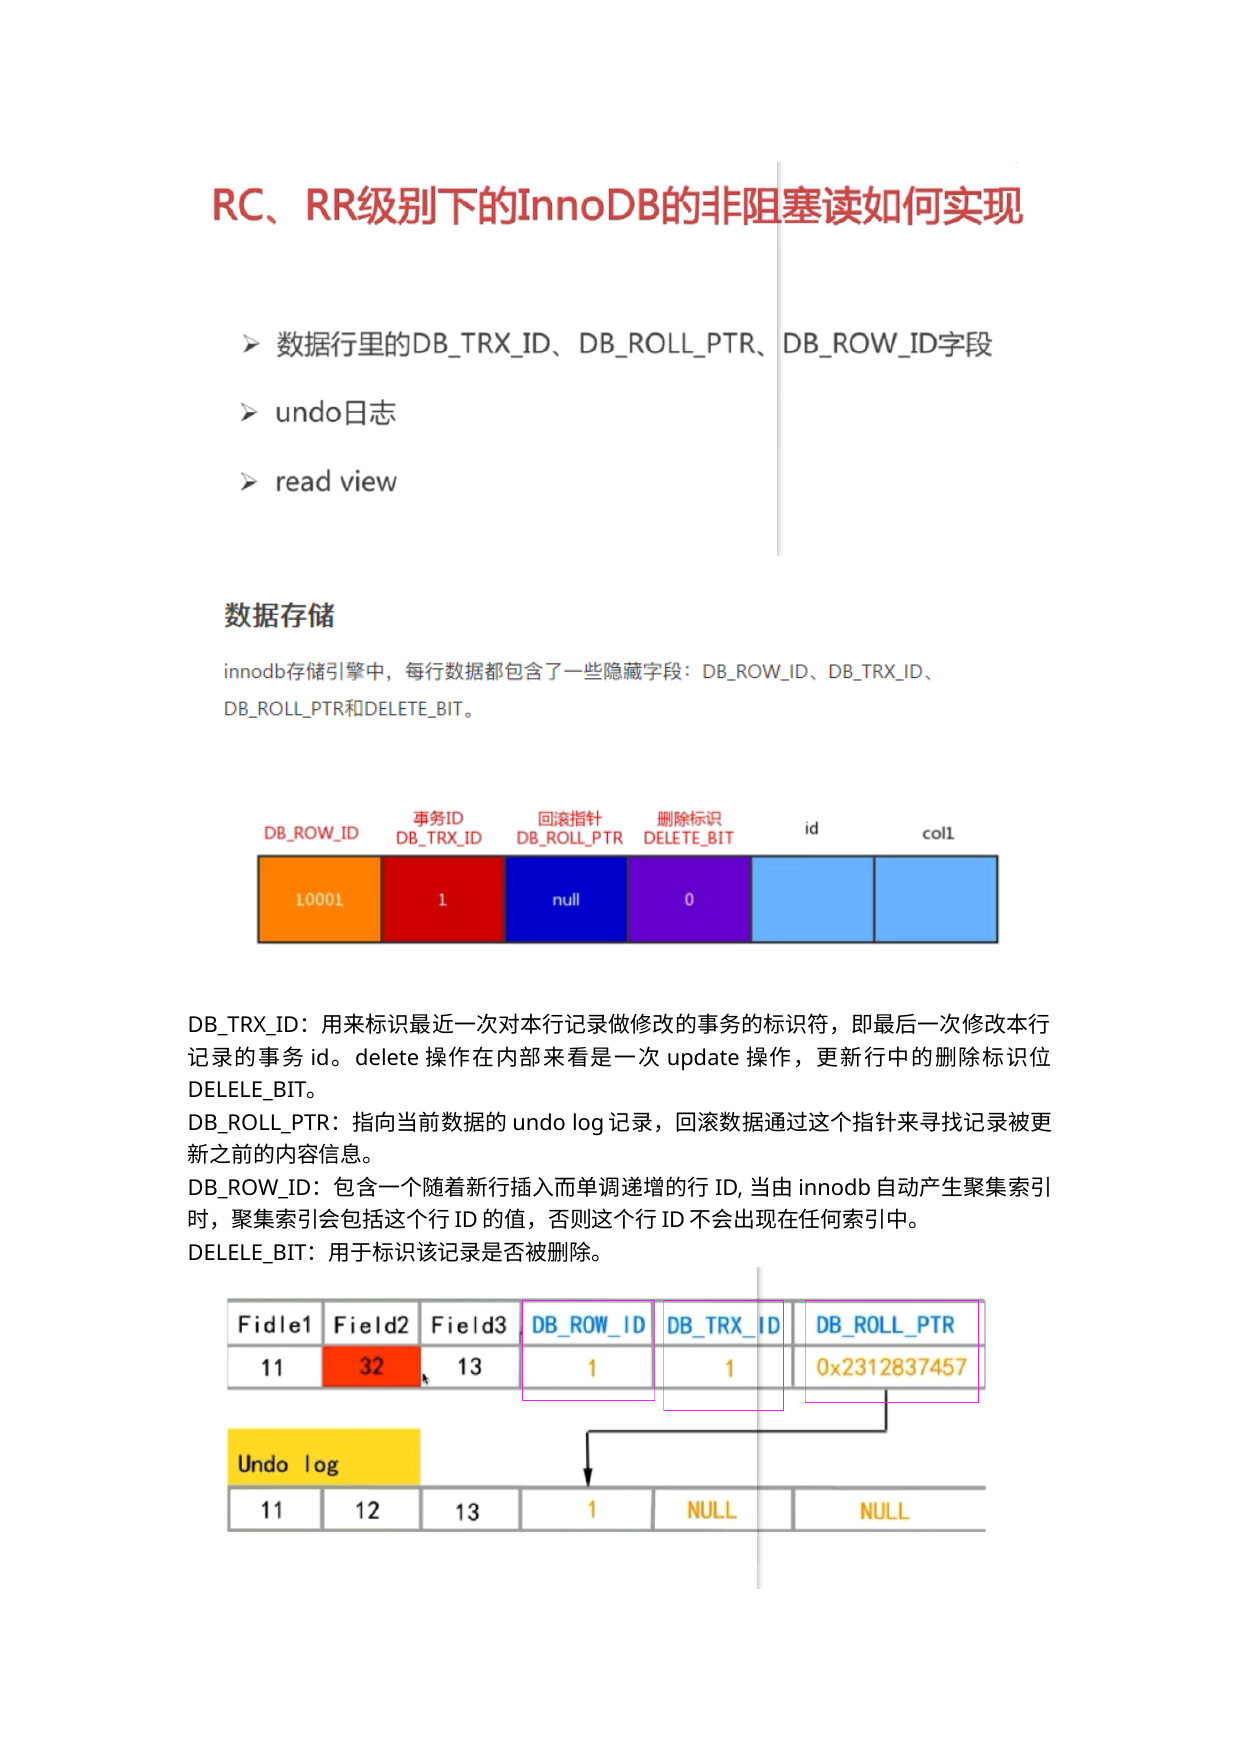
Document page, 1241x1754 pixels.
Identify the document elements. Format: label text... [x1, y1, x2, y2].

text DB_ROW_ID：包含一个随着新行插入而单调递增的行ID, 当由innodb自动产生聚集索引时，聚集索引会包括这个行ID的值，否则这个行ID不会出现在任何索引中。 [187, 1169, 1053, 1234]
picture [187, 162, 1053, 556]
text DB_TRX_ID：用来标识最近一次对本行记录做修改的事务的标识符，即最后一次修改本行记录的事务id。delete操作在内部来看是一次update操作，更新行中的删除标识位DELELE_BIT。 [187, 1007, 1053, 1104]
picture [187, 584, 1053, 987]
text DB_ROLL_PTR：指向当前数据的undo log记录，回滚数据通过这个指针来寻找记录被更新之前的内容信息。 [187, 1104, 1053, 1169]
text DELELE_BIT：用于标识该记录是否被删除。 [187, 1234, 1053, 1267]
picture [187, 1267, 1053, 1589]
